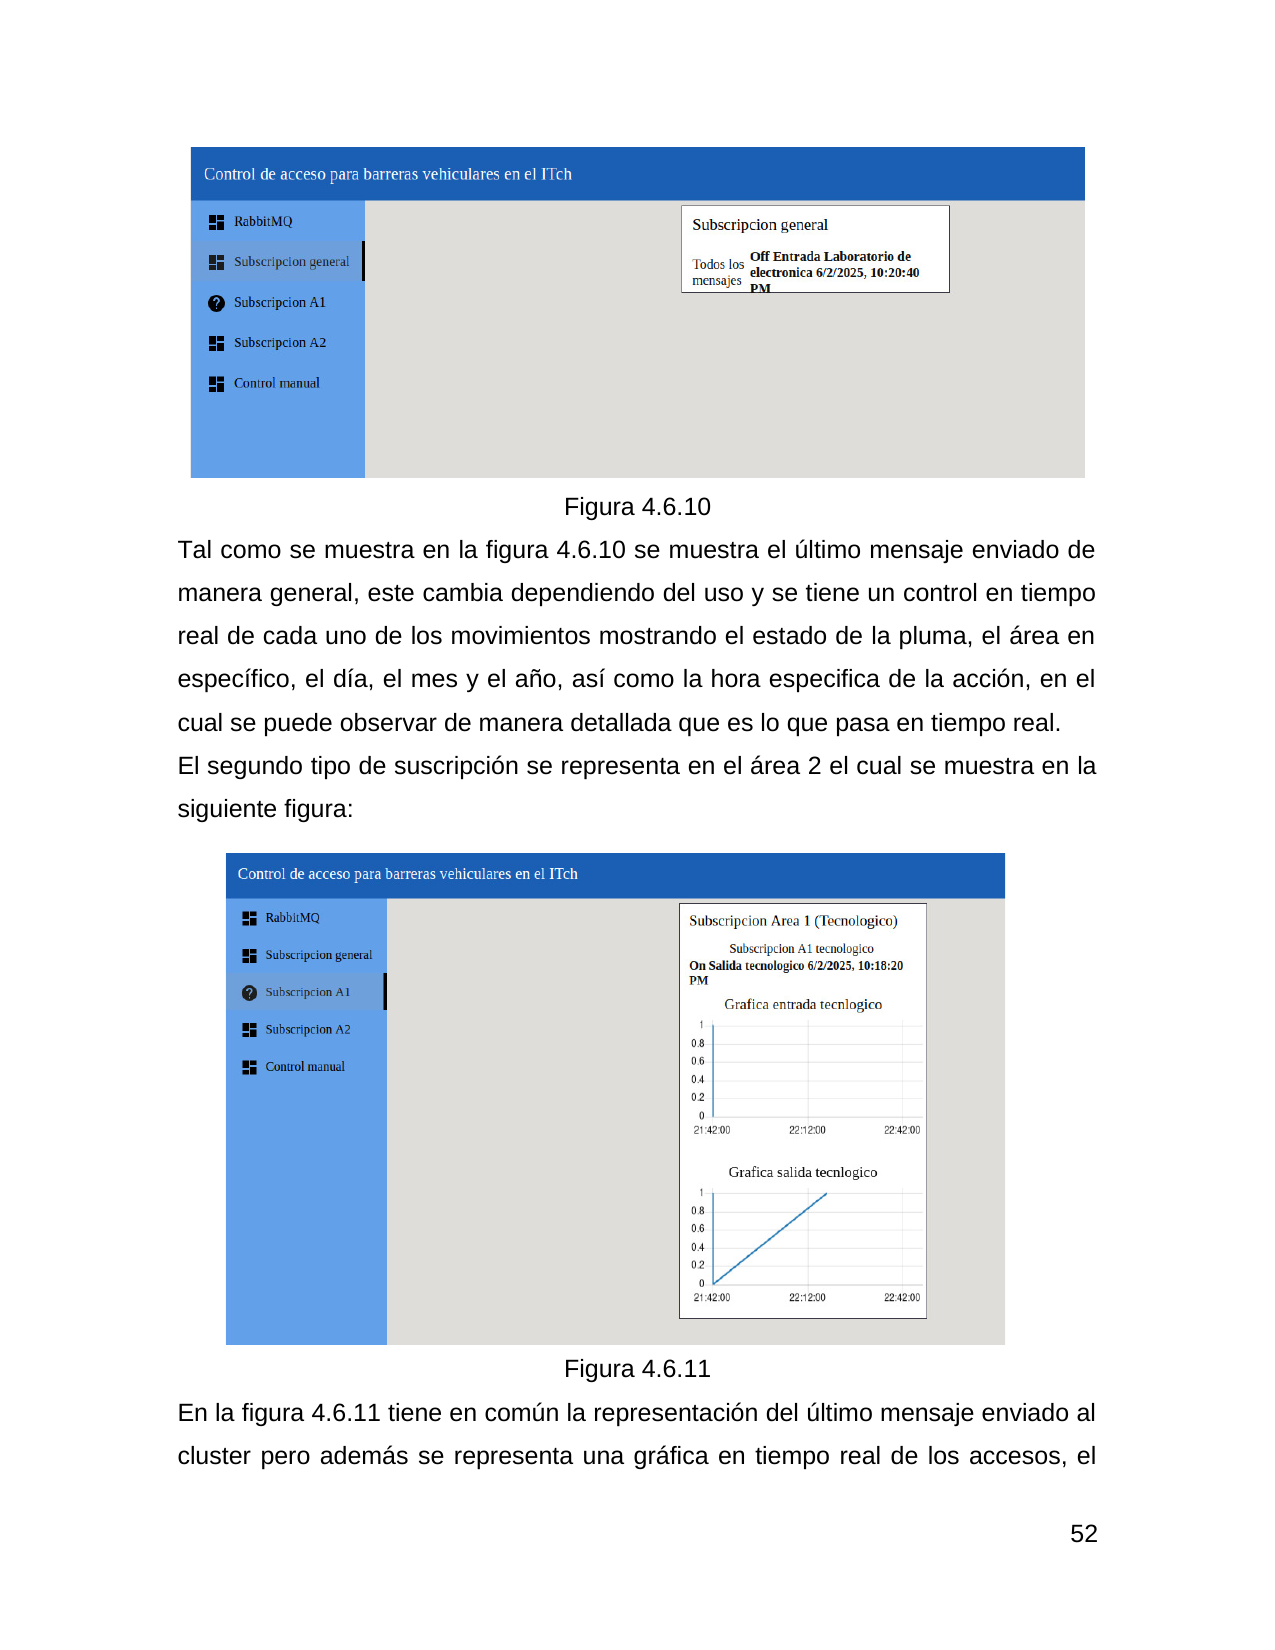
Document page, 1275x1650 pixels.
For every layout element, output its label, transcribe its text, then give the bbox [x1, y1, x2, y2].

text Tal como se muestra en la figura 4.6.10 se muestra el último mensaje enviado de manera general, este cambia dependiendo del uso y se tiene un control en tiempo real de cada uno de los movimientos mostrando el estado de la pluma, el área en específico, el día, el mes y el año, así como la hora especifica de la acción, en el cual se puede observar de manera detallada que es lo que pasa en tiempo real. [177, 535, 1098, 736]
text Figura 4.6.11 [177, 1354, 1098, 1383]
picture [190, 147, 1085, 478]
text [177, 1398, 1098, 1469]
text El segundo tipo de suscripción se representa en el área 2 el cual se muestra en la siguiente figura: [177, 751, 1098, 823]
picture [225, 853, 1006, 1345]
